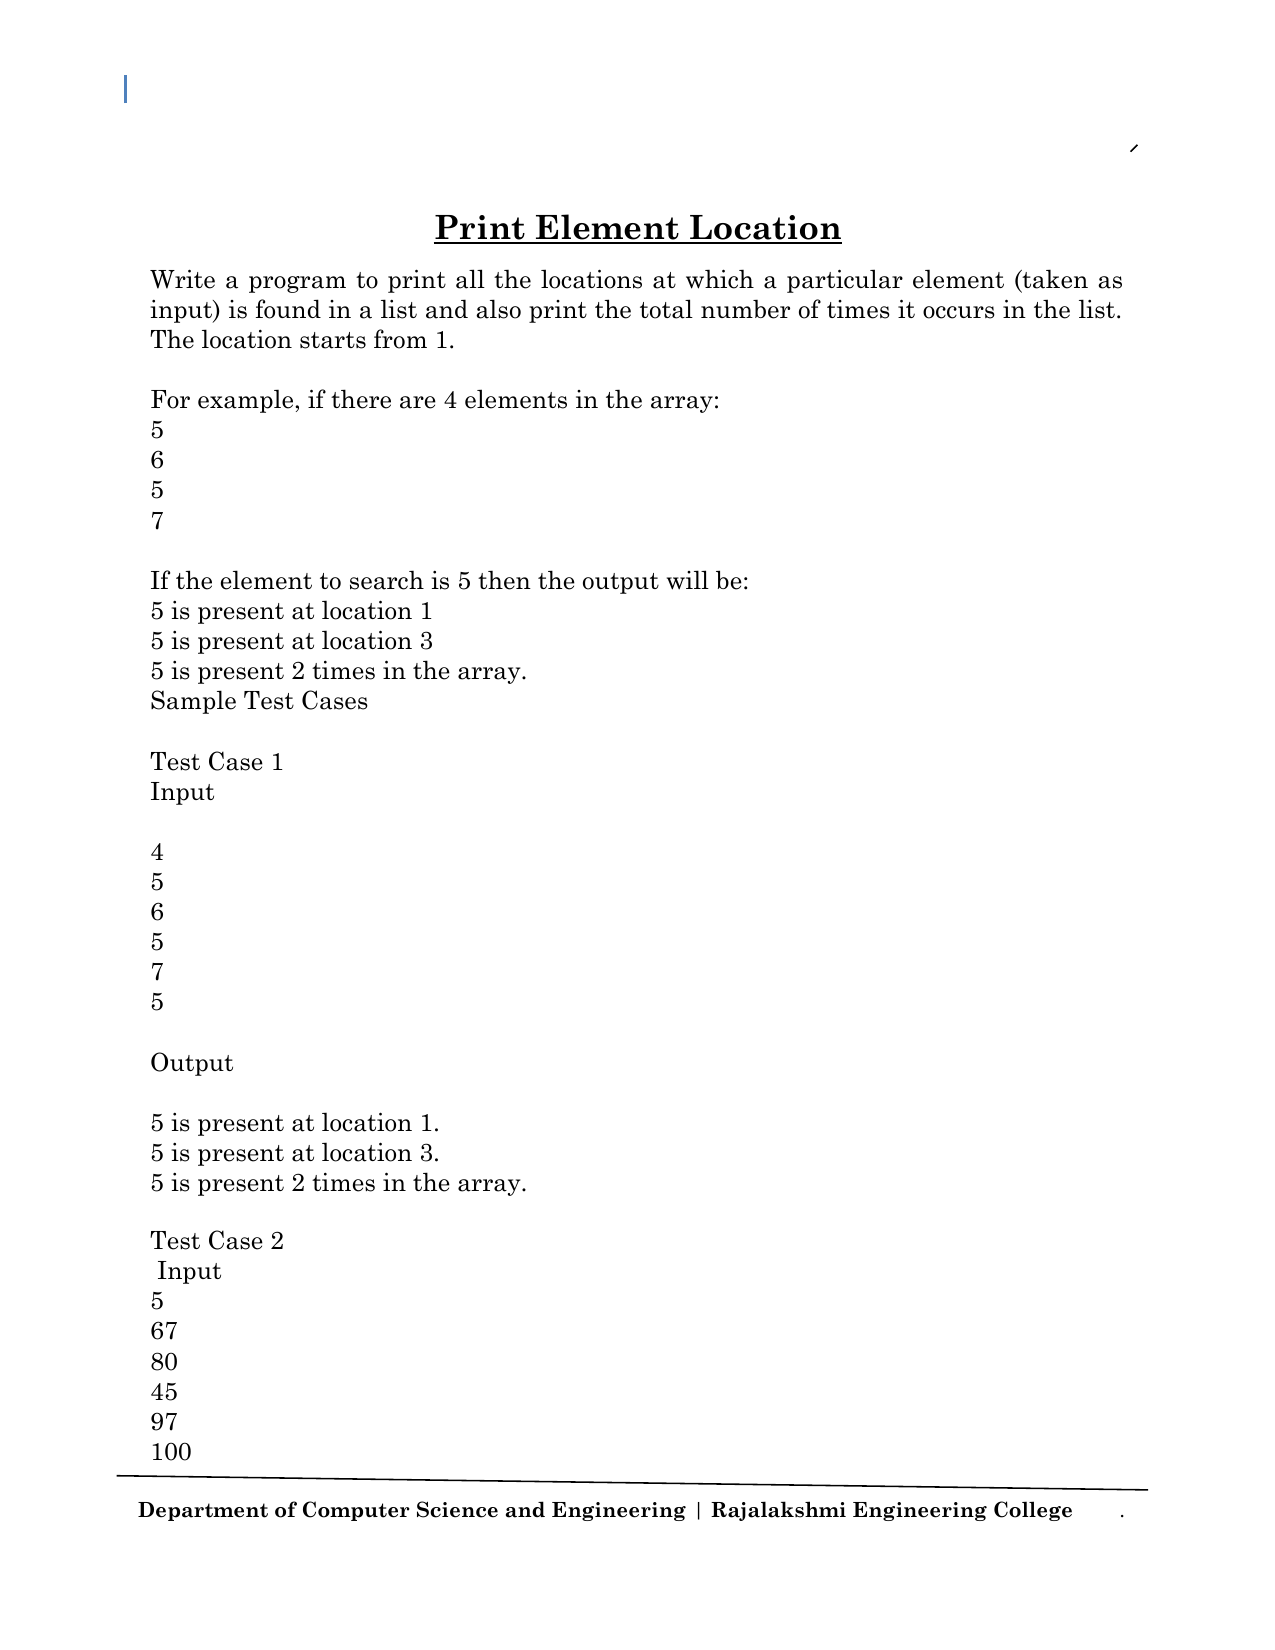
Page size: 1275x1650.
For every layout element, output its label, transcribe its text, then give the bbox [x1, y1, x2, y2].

text Write a program to print all the locations at which a particular element (taken as input) is found in a list and also print the total number of times it occurs in the list. The location starts from 1. [150, 263, 1125, 354]
text 5 [150, 414, 1125, 444]
text Input [150, 1255, 1125, 1285]
text 7 [150, 504, 1125, 534]
text Sample Test Cases [150, 685, 1125, 715]
text 4 [150, 836, 1125, 866]
text 97 [150, 1405, 1125, 1436]
text 5 is present at location 3. [150, 1137, 1125, 1167]
text 5 [150, 1285, 1125, 1315]
text 45 [150, 1375, 1125, 1405]
text 5 is present 2 times in the array. [150, 1167, 1125, 1197]
text 5 is present at location 1. [150, 1106, 1125, 1137]
text 100 [150, 1436, 1125, 1466]
text Print Element Location [150, 207, 1125, 247]
text 5 [150, 866, 1125, 896]
text 80 [150, 1345, 1125, 1375]
text Test Case 2 [150, 1225, 1125, 1255]
text 5 is present at location 3 [150, 625, 1125, 655]
text Output [150, 1046, 1125, 1076]
text Test Case 1 [150, 745, 1125, 775]
text 6 [150, 896, 1125, 926]
text 5 [150, 986, 1125, 1016]
text 5 is present 2 times in the array. [150, 655, 1125, 685]
text If the element to search is 5 then the output will be: [150, 564, 1125, 595]
text 5 [150, 474, 1125, 504]
text 7 [150, 956, 1125, 986]
text For example, if there are 4 elements in the array: [150, 384, 1125, 414]
text 67 [150, 1315, 1125, 1345]
text 5 [150, 926, 1125, 956]
text 5 is present at location 1 [150, 595, 1125, 625]
text 6 [150, 444, 1125, 474]
text Input [150, 775, 1125, 805]
